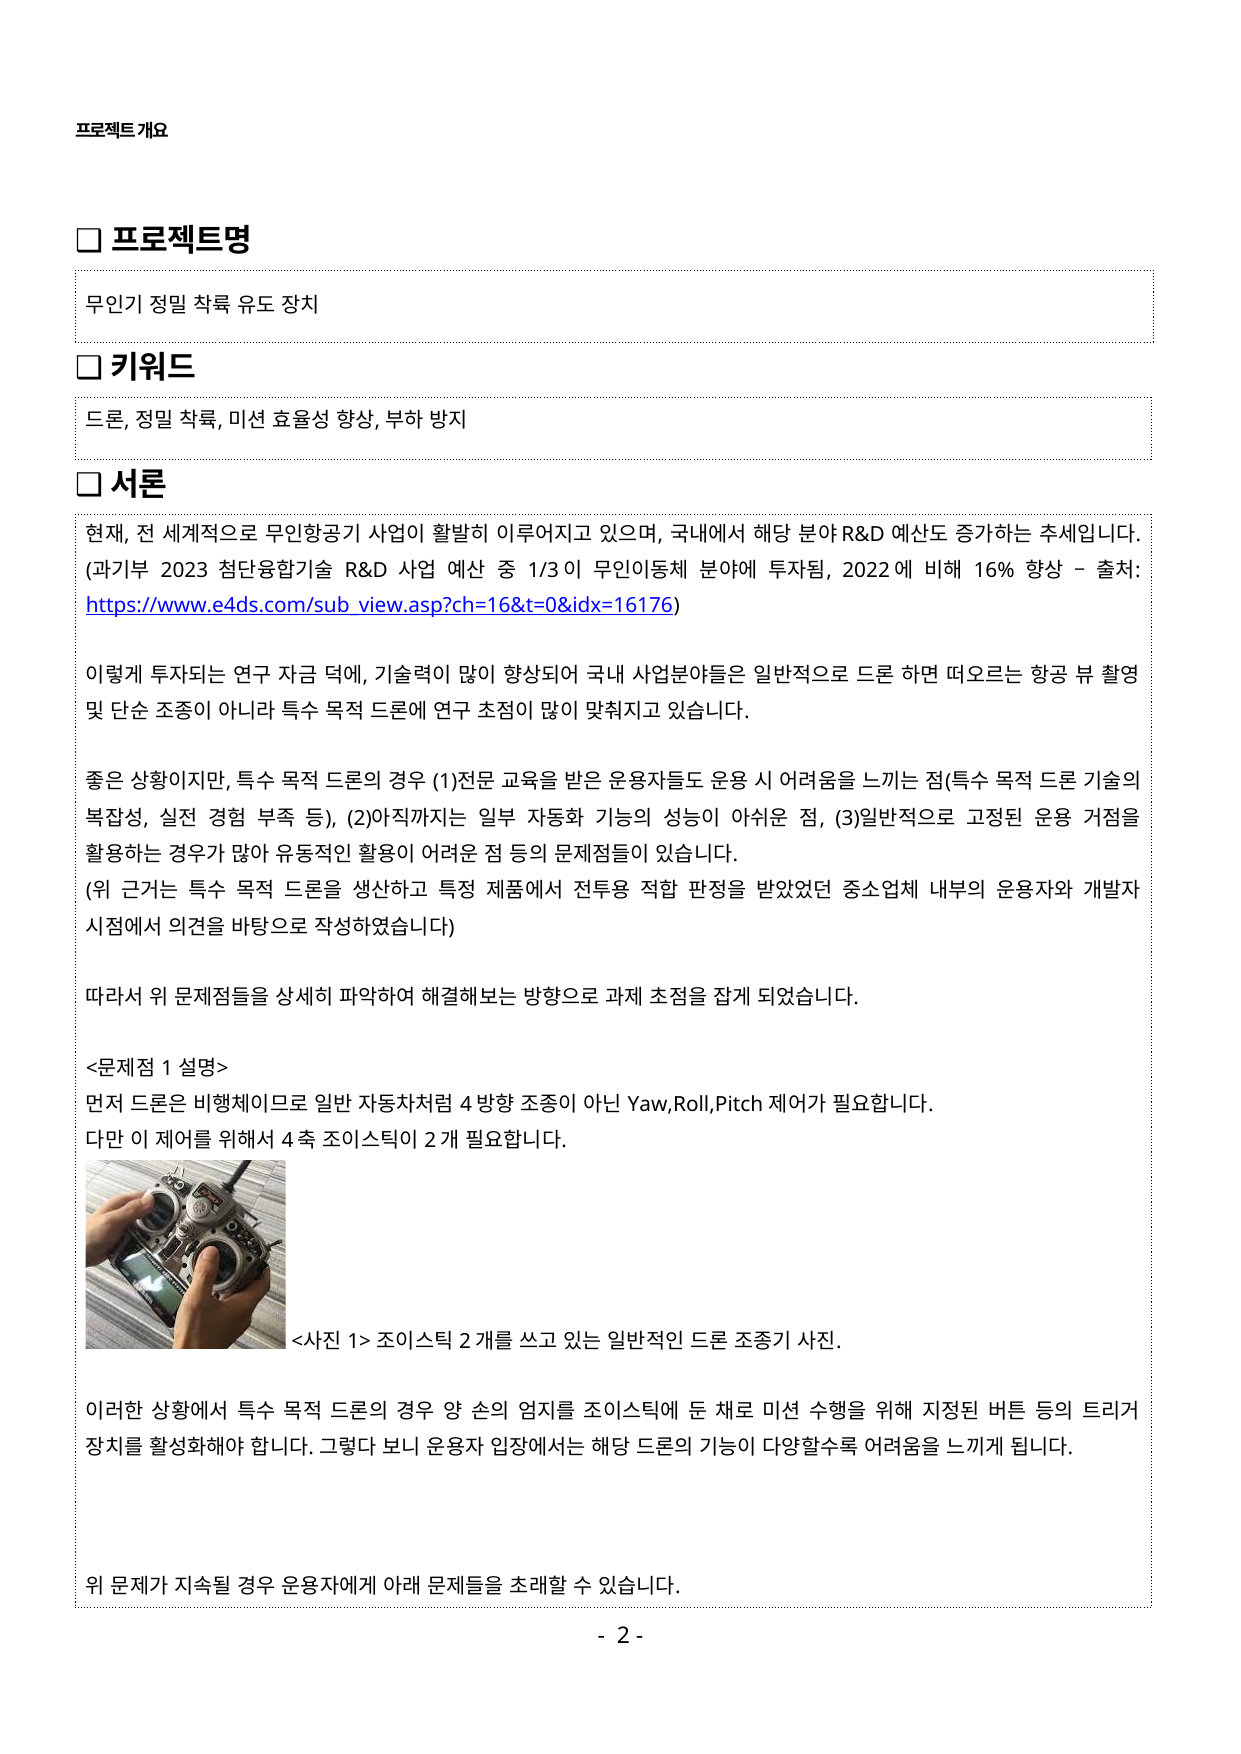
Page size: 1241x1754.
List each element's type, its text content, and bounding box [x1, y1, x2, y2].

text 프로젝트 개요 [75, 117, 1165, 162]
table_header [75, 514, 1152, 1607]
text ❑ 서론 [75, 459, 1165, 505]
text ❑ 키워드 [75, 342, 1165, 388]
table_header 무인기 정밀 착륙 유도 장치 [75, 270, 1153, 342]
picture [85, 1160, 286, 1349]
text ❑ 프로젝트명 [75, 215, 1165, 260]
table_header 드론, 정밀 착륙, 미션 효율성 향상, 부하 방지 [75, 397, 1152, 459]
